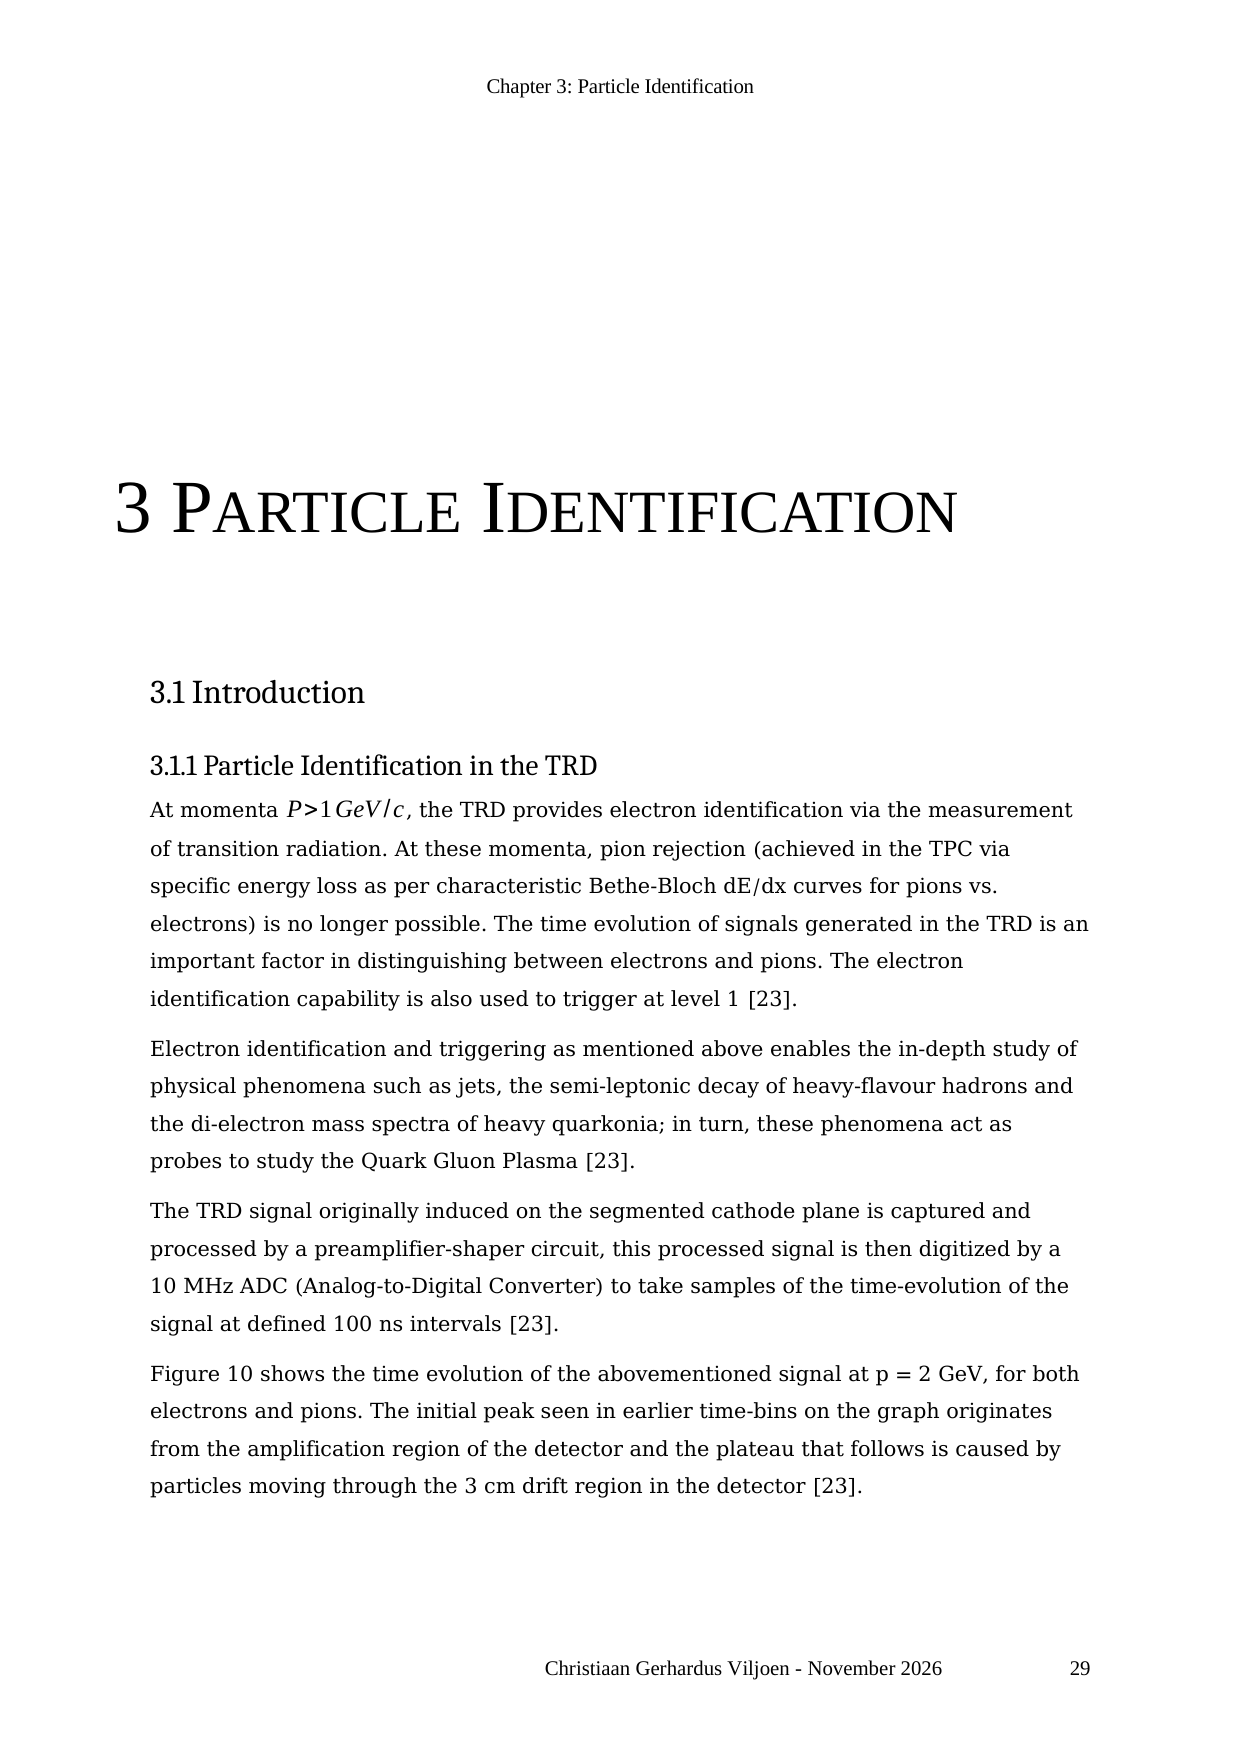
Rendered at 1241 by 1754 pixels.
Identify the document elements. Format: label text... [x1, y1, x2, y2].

subtitle Particle Identification in the TRD [150, 749, 1090, 783]
text At momenta , the TRD provides electron identification via the measurement of transition radiation. At these momenta, pion rejection (achieved in the TPC via specific energy loss as per characteristic Bethe-Bloch dE/dx curves for pions vs. electrons) is no longer possible. The time evolution of signals generated in the TRD is an important factor in distinguishing between electrons and pions. The electron identification capability is also used to trigger at level 1 . [150, 796, 1090, 1011]
subtitle Particle Identification [114, 462, 1090, 549]
text The TRD signal originally induced on the segmented cathode plane is captured and processed by a preamplifier-shaper circuit, this processed signal is then digitized by a 10 MHz ADC (Analog-to-Digital Converter) to take samples of the time-evolution of the signal at defined 100 ns intervals . [150, 1198, 1090, 1336]
text Electron identification and triggering as mentioned above enables the in-depth study of physical phenomena such as jets, the semi-leptonic decay of heavy-flavour hadrons and the di-electron mass spectra of heavy quarkonia; in turn, these phenomena act as probes to study the Quark Gluon Plasma . [150, 1036, 1090, 1173]
text Figure 11 shows the time evolution of the abovementioned signal at p = 2 GeV, for both electrons and pions. The initial peak seen in earlier time-bins on the graph originates from the amplification region of the detector and the plateau that follows is caused by particles moving through the 3 cm drift region in the detector . [150, 1361, 1090, 1498]
subtitle Introduction [150, 674, 1090, 712]
